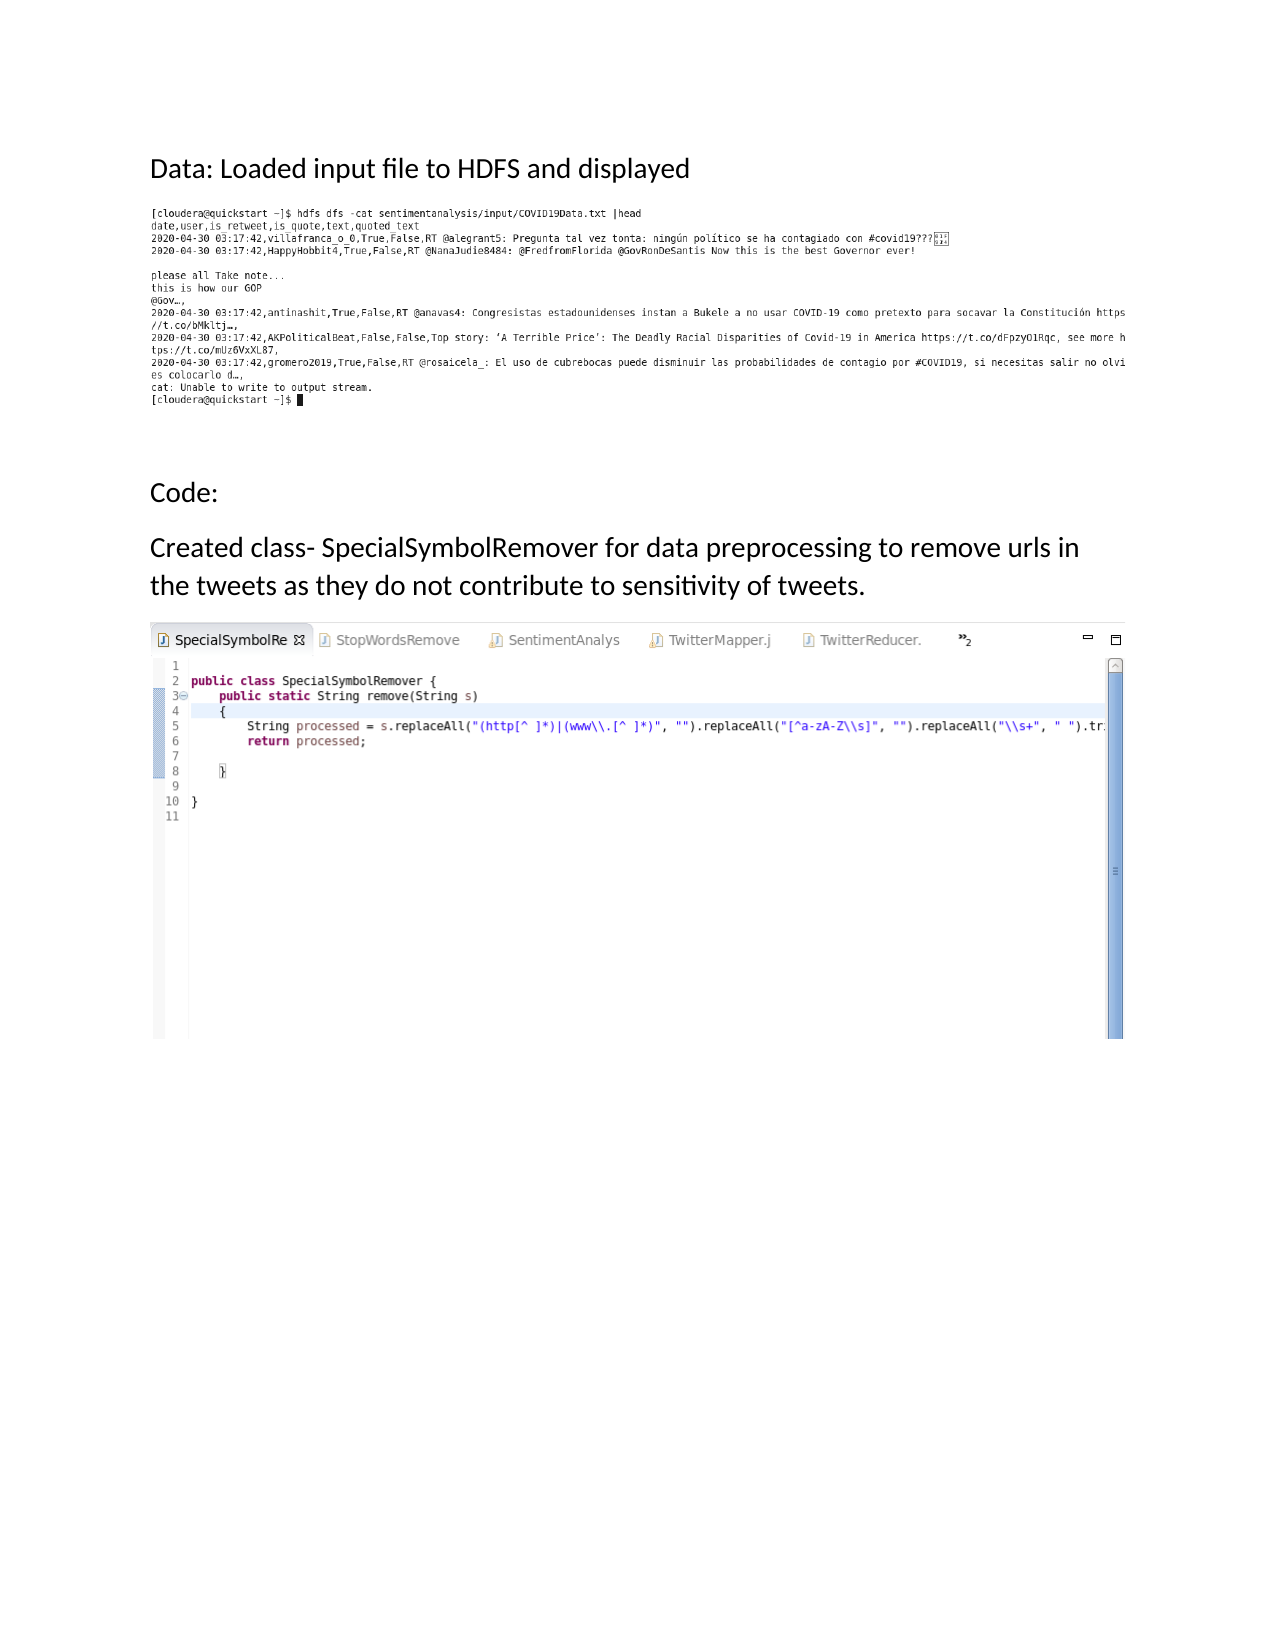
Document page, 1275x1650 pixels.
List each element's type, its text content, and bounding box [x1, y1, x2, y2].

text Created class- SpecialSymbolRemover for data preprocessing to remove urls in the tweets as they do not contribute to sensitivity of tweets. [150, 529, 1125, 603]
picture [150, 622, 1125, 1039]
text Code: [150, 474, 1125, 509]
text Data: Loaded input file to HDFS and displayed [150, 150, 1125, 186]
picture [150, 205, 1125, 408]
